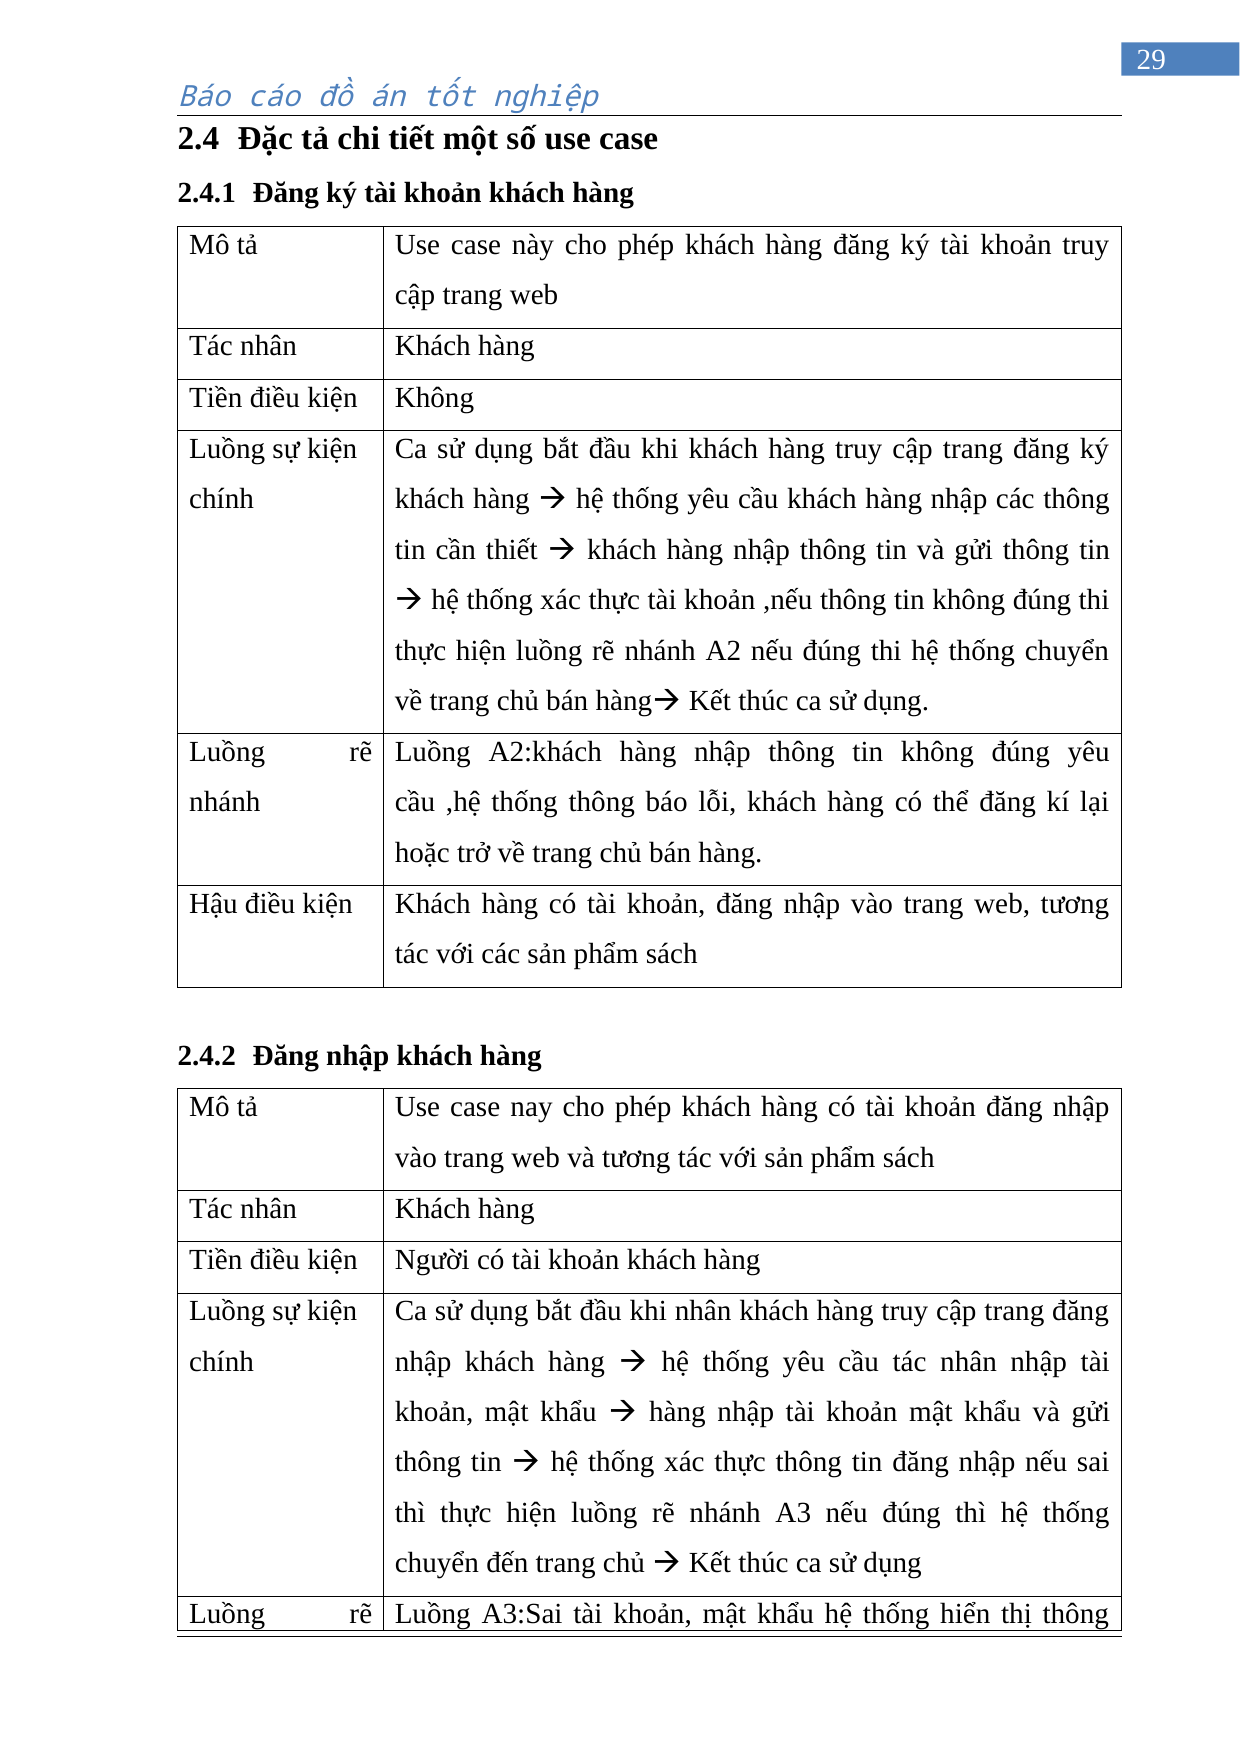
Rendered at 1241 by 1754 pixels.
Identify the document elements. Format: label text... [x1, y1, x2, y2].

table_cell Ca sử dụng bắt đầu khi nhân khách hàng truy cập trang đăng nhập khách hàng hệ thống yêu cầu tác nhân nhập tài khoản, mật khẩu hàng nhập tài khoản mật khẩu và gửi thông tin hệ thống xác thực thông tin đăng nhập nếu sai thì thực hiện luồng rẽ nhánh A3 nếu đúng thì hệ thống chuyển đến trang chủ Kết thúc ca sử dụng [384, 1294, 1121, 1596]
table_cell Luồng sự kiện chính [178, 431, 383, 733]
table_cell Không [384, 380, 1121, 430]
table_header Mô tả [178, 1089, 383, 1190]
table_cell Khách hàng [384, 1191, 1121, 1241]
table_cell Luồng rẽ nhánh [178, 1597, 383, 1630]
table_cell Tác nhân [178, 1191, 383, 1241]
table_cell Khách hàng [384, 329, 1121, 379]
table_cell Tiền điều kiện [178, 1242, 383, 1292]
table_cell Hậu điều kiện [178, 886, 383, 987]
table_cell Khách hàng có tài khoản, đăng nhập vào trang web, tương tác với các sản phẩm sách [384, 886, 1121, 987]
table_cell Ca sử dụng bắt đầu khi khách hàng truy cập trang đăng ký khách hàng hệ thống yêu cầu khách hàng nhập các thông tin cần thiết khách hàng nhập thông tin và gửi thông tin hệ thống xác thực tài khoản ,nếu thông tin không đúng thi thực hiện luồng rẽ nhánh A2 nếu đúng thi hệ thống chuyển về trang chủ bán hàng Kết thúc ca sử dụng. [384, 431, 1121, 733]
table_cell Luồng rẽ nhánh [178, 734, 383, 885]
table_header Use case nay cho phép khách hàng có tài khoản đăng nhập vào trang web và tương tác với sản phẩm sách [384, 1089, 1121, 1190]
table_cell Tác nhân [178, 329, 383, 379]
table_header Use case này cho phép khách hàng đăng ký tài khoản truy cập trang web [384, 227, 1121, 327]
table_cell Luồng A2:khách hàng nhập thông tin không đúng yêu cầu ,hệ thống thông báo lỗi, khách hàng có thể đăng kí lại hoặc trở về trang chủ bán hàng. [384, 734, 1121, 885]
table_cell Luồng sự kiện chính [178, 1294, 383, 1596]
table_cell Tiền điều kiện [178, 380, 383, 430]
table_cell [384, 1597, 1121, 1630]
subtitle Đăng nhập khách hàng [177, 1038, 1122, 1072]
table_cell Người có tài khoản khách hàng [384, 1242, 1121, 1292]
table_header Mô tả [178, 227, 383, 327]
subtitle Đăng ký tài khoản khách hàng [177, 176, 1122, 209]
subtitle Đặc tả chi tiết một số use case [177, 118, 1122, 156]
